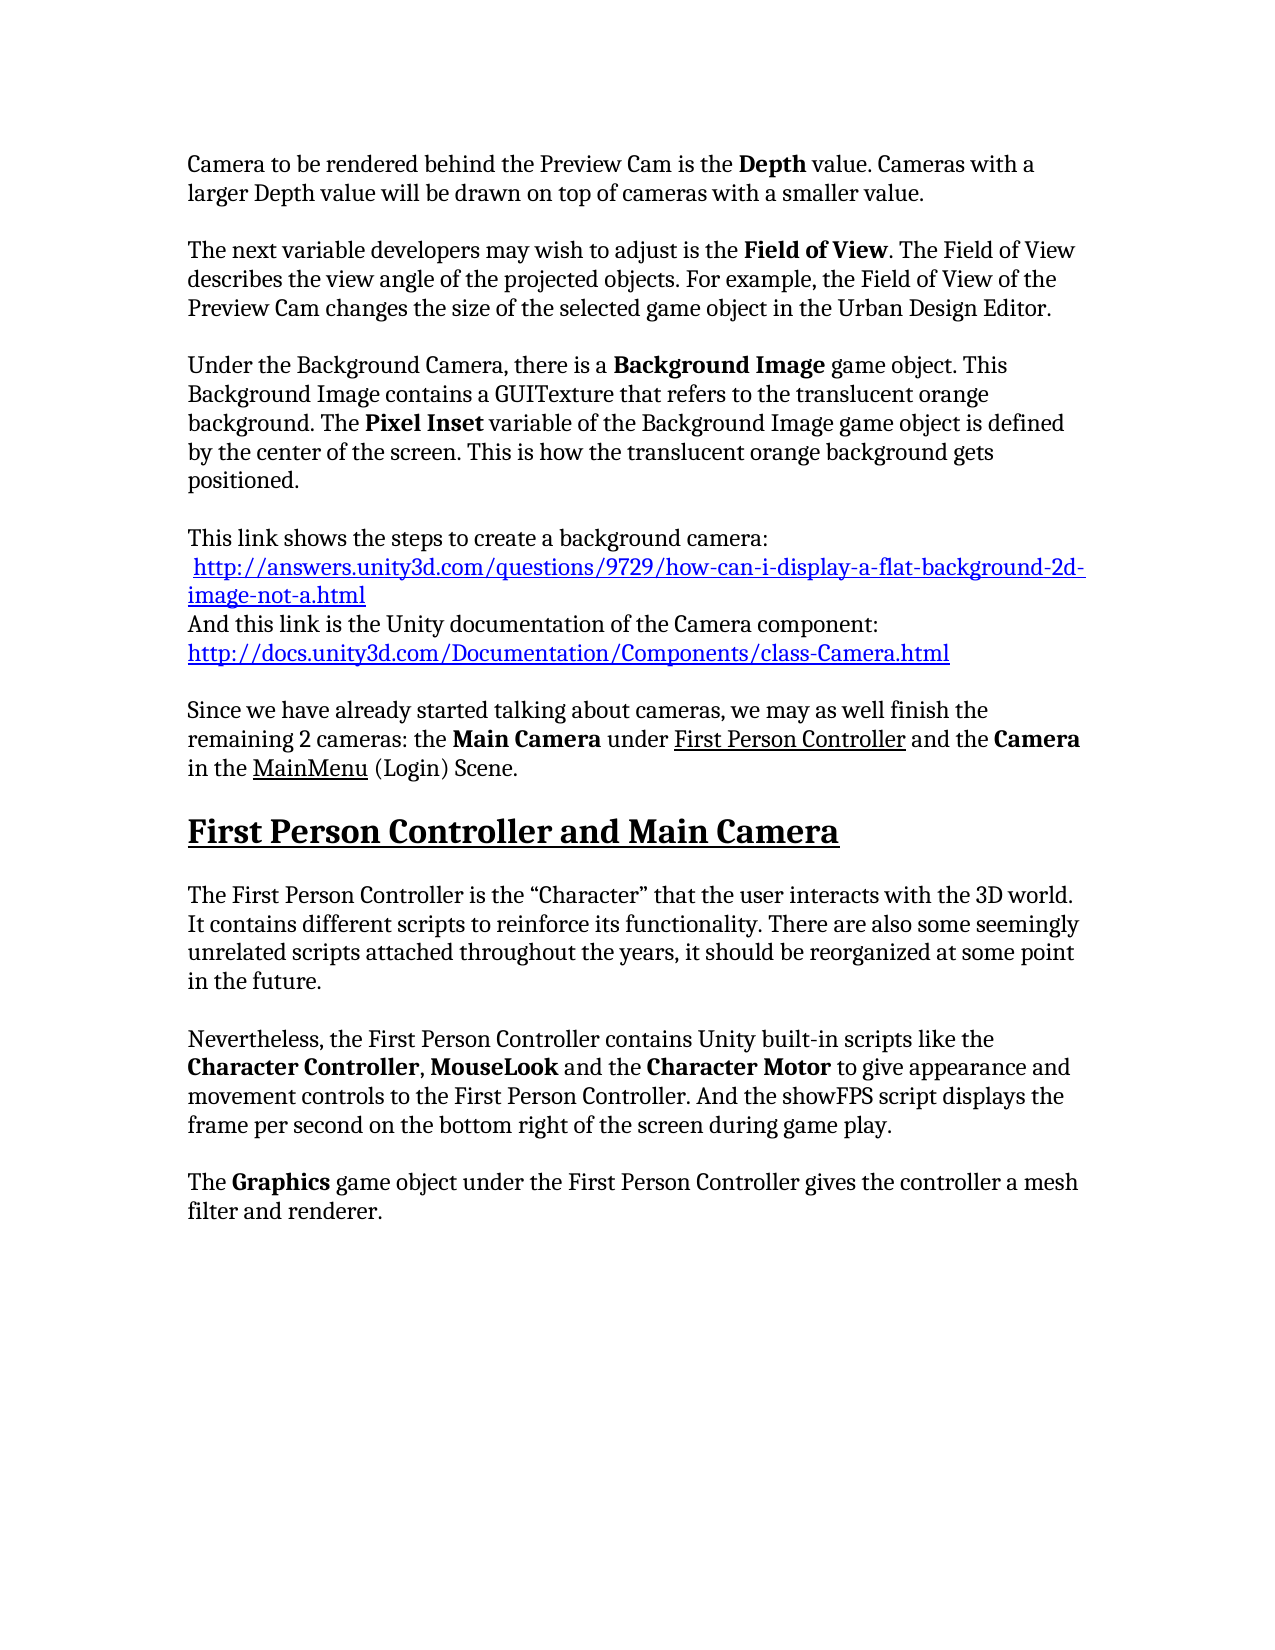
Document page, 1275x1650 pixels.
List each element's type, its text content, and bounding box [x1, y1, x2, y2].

text Under the Background Camera, there is a Background Image game object. This Background Image contains a GUITexture that refers to the translucent orange background. The Pixel Inset variable of the Background Image game object is defined by the center of the screen. This is how the translucent orange background gets positioned. [187, 351, 1087, 495]
text Nevertheless, the First Person Controller contains Unity built-in scripts like the Character Controller, MouseLook and the Character Motor to give appearance and movement controls to the First Person Controller. And the showFPS script displays the frame per second on the bottom right of the screen during game play. [187, 1024, 1087, 1139]
text And this link is the Unity documentation of the Camera component: [187, 610, 1087, 639]
text The next variable developers may wish to adjust is the Field of View. The Field of View describes the view angle of the projected objects. For example, the Field of View of the Preview Cam changes the size of the selected game object in the Urban Design Editor. [187, 236, 1087, 322]
text http://docs.unity3d.com/Documentation/Components/class-Camera.html [187, 639, 1087, 667]
text First Person Controller and Main Camera [187, 811, 1087, 852]
text The Graphics game object under the First Person Controller gives the controller a mesh filter and renderer. [187, 1168, 1087, 1226]
text This link shows the steps to create a background camera: [187, 524, 1087, 552]
text Since we have already started talking about cameras, we may as well finish the remaining 2 cameras: the Main Camera under First Person Controller and the Camera in the MainMenu (Login) Scene. [187, 696, 1087, 782]
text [187, 150, 1087, 207]
text The First Person Controller is the “Character” that the user interacts with the 3D world. It contains different scripts to reinforce its functionality. There are also some seemingly unrelated scripts attached throughout the years, it should be reorganized at some point in the future. [187, 881, 1087, 996]
text http://answers.unity3d.com/questions/9729/how-can-i-display-a-flat-background-2d-image-not-a.html [187, 552, 1087, 610]
